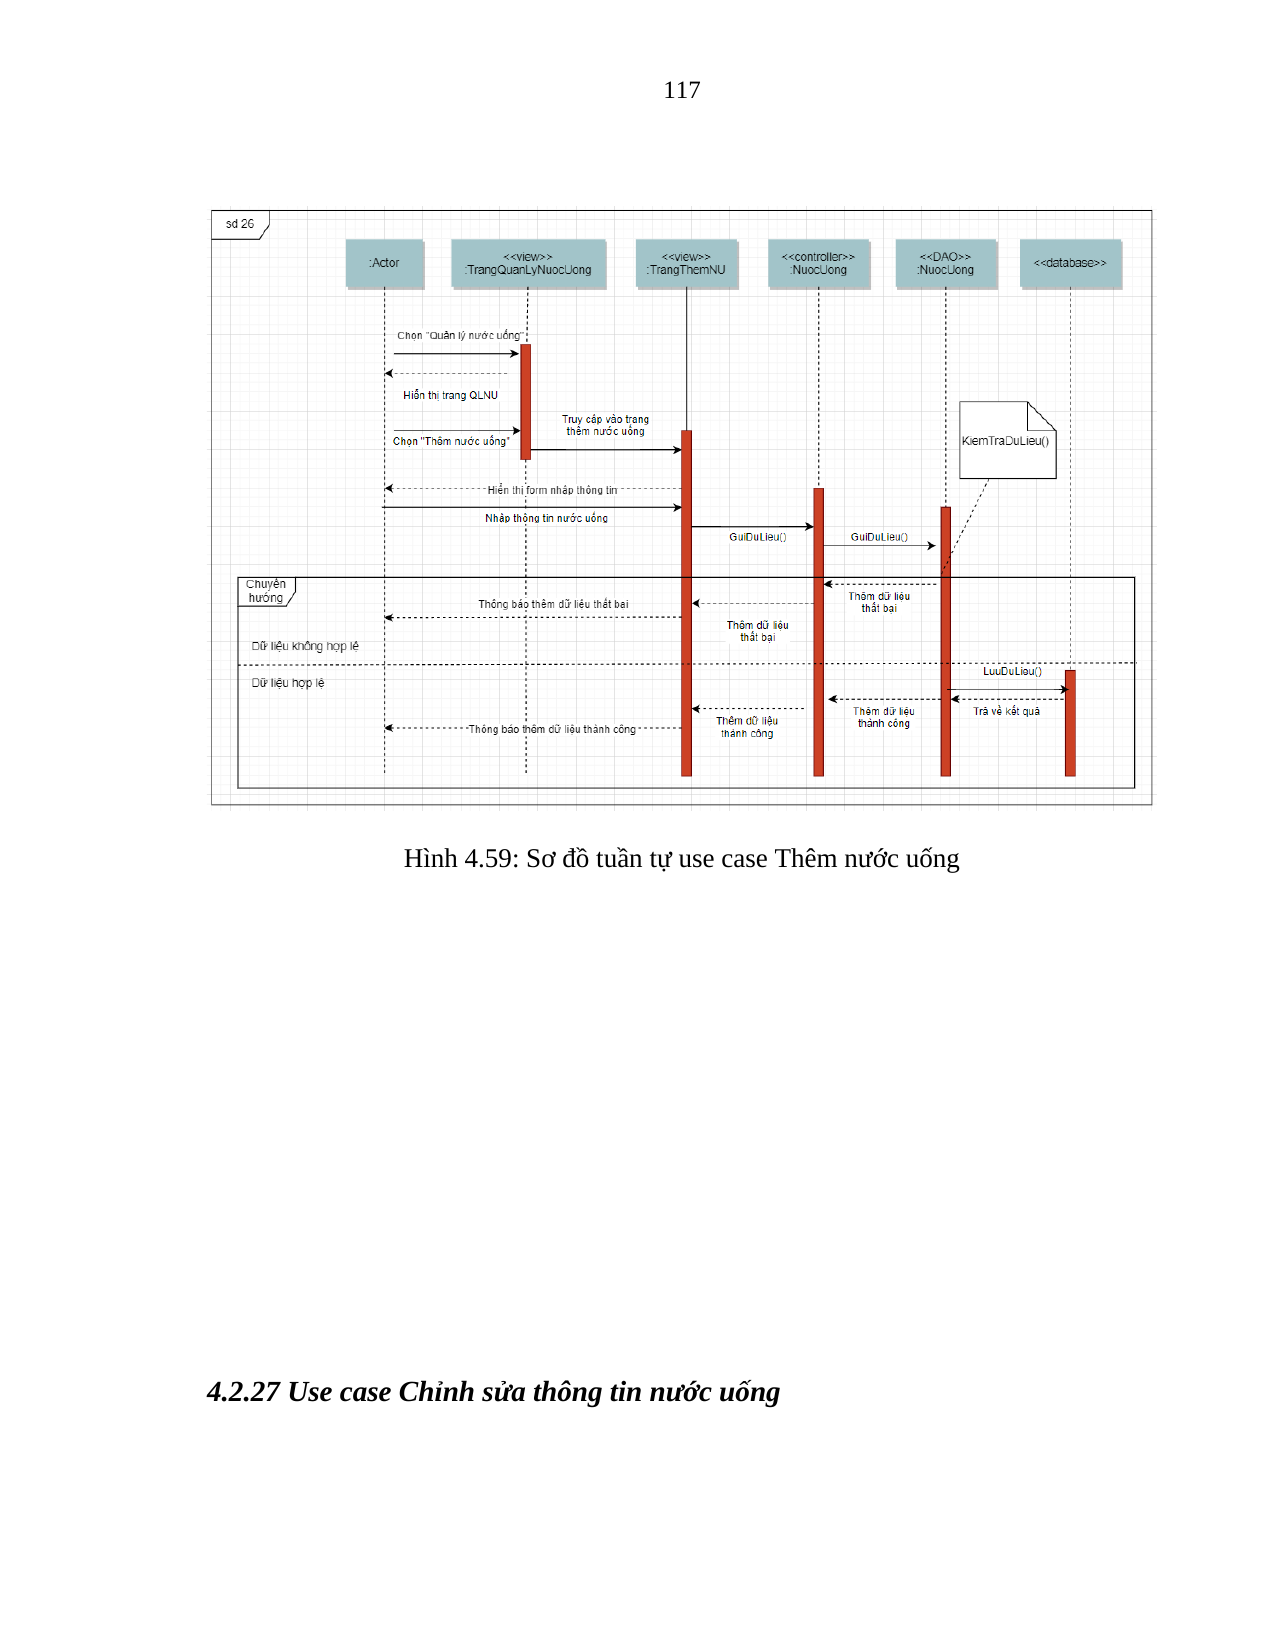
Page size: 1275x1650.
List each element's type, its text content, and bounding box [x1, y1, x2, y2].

text Hình 4.59: Sơ đồ tuần tự use case Thêm nước uống [207, 842, 1157, 873]
text 4.2.27 Use case Chỉnh sửa thông tin nước uống [207, 1374, 1157, 1408]
picture [206, 206, 1157, 811]
